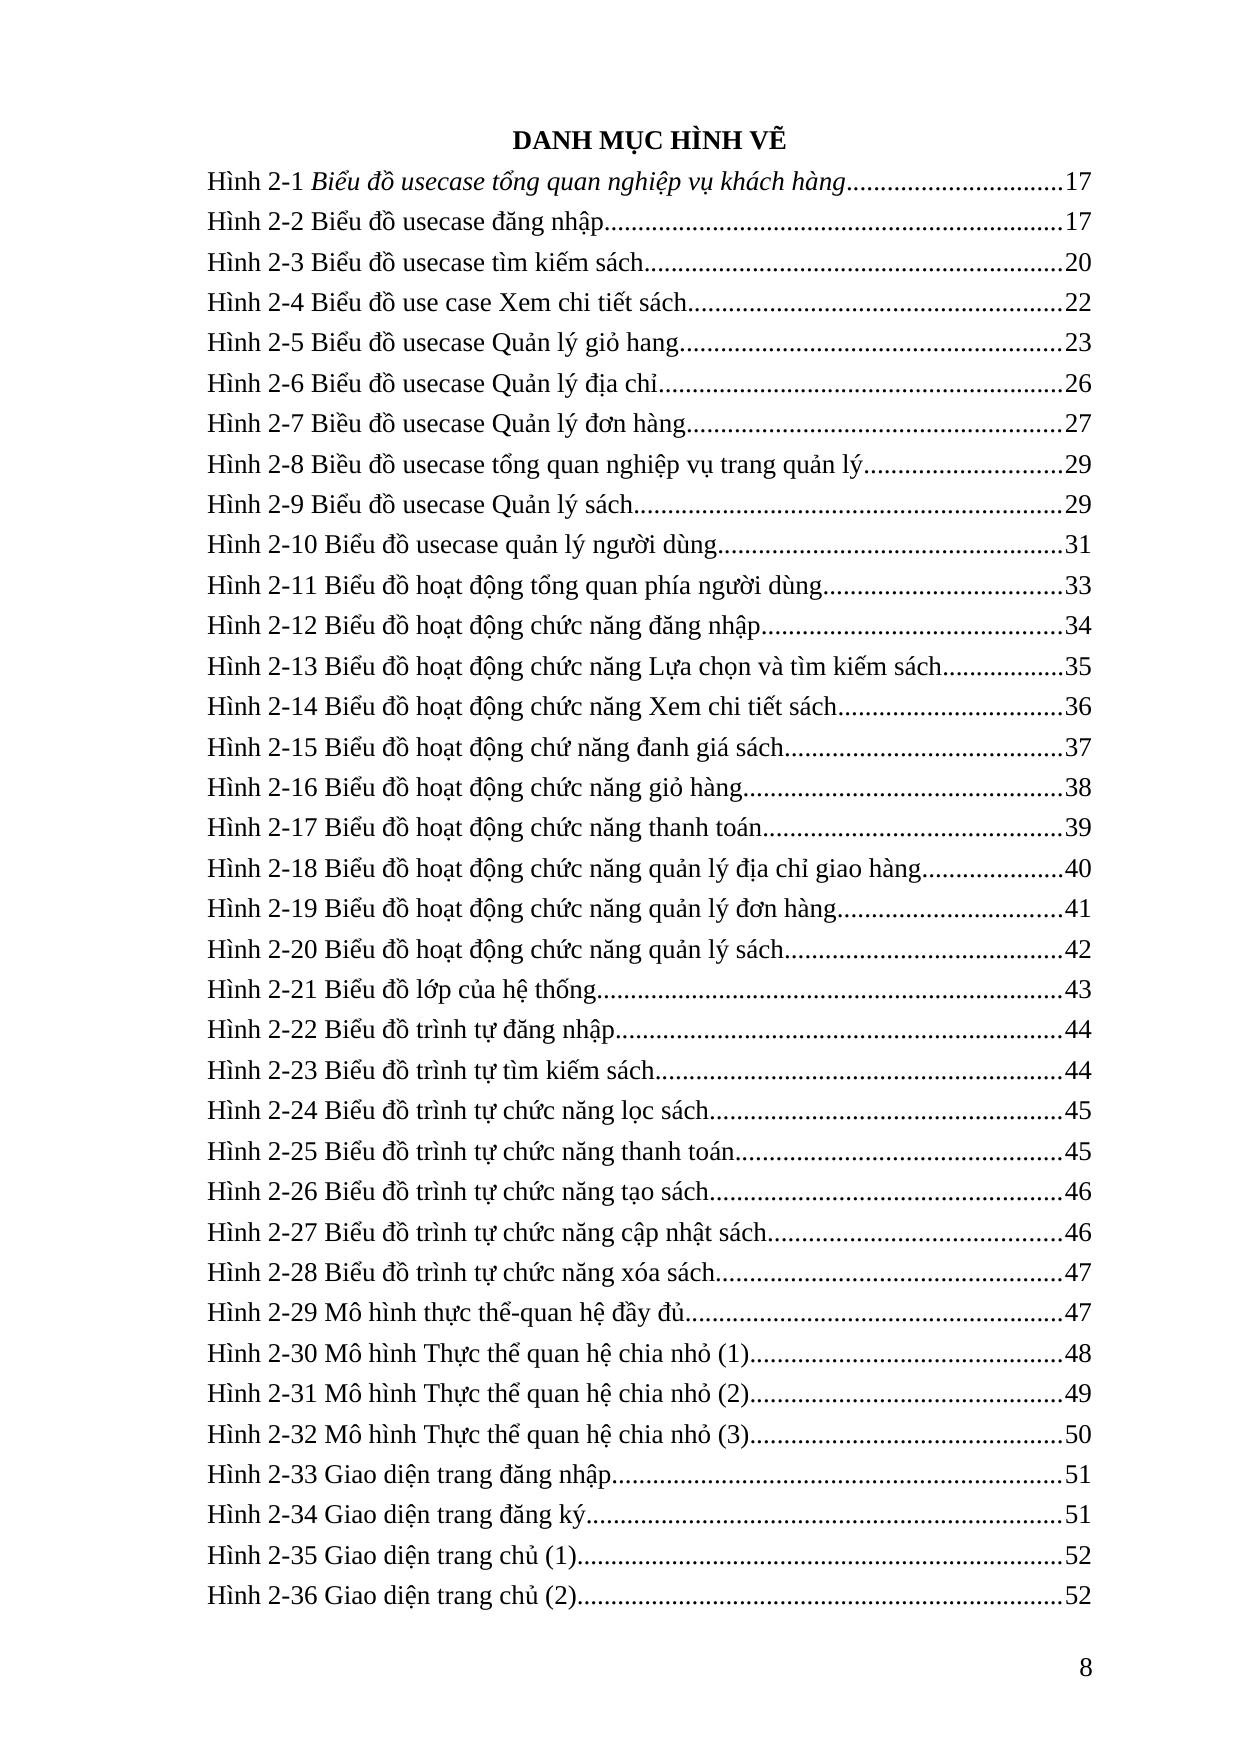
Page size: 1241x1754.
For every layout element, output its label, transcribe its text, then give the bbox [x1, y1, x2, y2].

text Hình 2-31 Mô hình Thực thể quan hệ chia nhỏ (2) 49 [207, 1377, 1092, 1408]
text Hình 2-14 Biểu đồ hoạt động chức năng Xem chi tiết sách 36 [207, 690, 1092, 721]
text Hình 2-29 Mô hình thực thể-quan hệ đầy đủ 47 [207, 1296, 1092, 1328]
text Hình 2-25 Biểu đồ trình tự chức năng thanh toán 45 [207, 1135, 1092, 1166]
text Hình 2-21 Biểu đồ lớp của hệ thống 43 [207, 973, 1092, 1004]
text Hình 2-28 Biểu đồ trình tự chức năng xóa sách 47 [207, 1256, 1092, 1287]
text Hình 2-2 Biểu đồ usecase đăng nhập 17 [207, 205, 1092, 236]
text Hình 2-27 Biểu đồ trình tự chức năng cập nhật sách 46 [207, 1216, 1092, 1247]
text Hình 2-33 Giao diện trang đăng nhập 51 [207, 1458, 1092, 1489]
text Hình 2-8 Biều đồ usecase tổng quan nghiệp vụ trang quản lý 29 [207, 448, 1092, 479]
text Hình 2-34 Giao diện trang đăng ký 51 [207, 1498, 1092, 1530]
text Hình 2-12 Biểu đồ hoạt động chức năng đăng nhập 34 [207, 609, 1092, 641]
text Hình 2-6 Biểu đồ usecase Quản lý địa chỉ 26 [207, 367, 1092, 398]
text Hình 2-18 Biểu đồ hoạt động chức năng quản lý địa chỉ giao hàng 40 [207, 852, 1092, 883]
text Hình 2-23 Biểu đồ trình tự tìm kiếm sách 44 [207, 1054, 1092, 1085]
text Hình 2-16 Biểu đồ hoạt động chức năng giỏ hàng 38 [207, 771, 1092, 802]
text Hình 2-5 Biểu đồ usecase Quản lý giỏ hang 23 [207, 326, 1092, 358]
text Hình 2-9 Biểu đồ usecase Quản lý sách 29 [207, 488, 1092, 519]
text Hình 2-17 Biểu đồ hoạt động chức năng thanh toán 39 [207, 811, 1092, 843]
text Hình 2-13 Biểu đồ hoạt động chức năng Lựa chọn và tìm kiếm sách 35 [207, 650, 1092, 681]
text Hình 2-7 Biều đồ usecase Quản lý đơn hàng 27 [207, 407, 1092, 438]
text Hình 2-26 Biểu đồ trình tự chức năng tạo sách 46 [207, 1175, 1092, 1206]
text Hình 2-4 Biểu đồ use case Xem chi tiết sách 22 [207, 286, 1092, 317]
text DANH MỤC HÌNH VẼ [207, 124, 1092, 156]
text Hình 2-20 Biểu đồ hoạt động chức năng quản lý sách 42 [207, 933, 1092, 964]
text Hình 2-1 Biểu đồ usecase tổng quan nghiệp vụ khách hàng 17 [207, 165, 1092, 196]
text Hình 2-15 Biểu đồ hoạt động chứ năng đanh giá sách 37 [207, 731, 1092, 762]
text Hình 2-30 Mô hình Thực thể quan hệ chia nhỏ (1) 48 [207, 1337, 1092, 1368]
text Hình 2-35 Giao diện trang chủ (1) 52 [207, 1539, 1092, 1570]
text Hình 2-32 Mô hình Thực thể quan hệ chia nhỏ (3) 50 [207, 1418, 1092, 1449]
text Hình 2-11 Biểu đồ hoạt động tổng quan phía người dùng 33 [207, 569, 1092, 600]
text Hình 2-24 Biểu đồ trình tự chức năng lọc sách 45 [207, 1094, 1092, 1126]
text Hình 2-10 Biểu đồ usecase quản lý người dùng 31 [207, 528, 1092, 560]
text Hình 2-3 Biểu đồ usecase tìm kiếm sách 20 [207, 246, 1092, 277]
text Hình 2-36 Giao diện trang chủ (2) 52 [207, 1579, 1092, 1611]
text Hình 2-22 Biểu đồ trình tự đăng nhập 44 [207, 1013, 1092, 1045]
text Hình 2-19 Biểu đồ hoạt động chức năng quản lý đơn hàng 41 [207, 892, 1092, 923]
